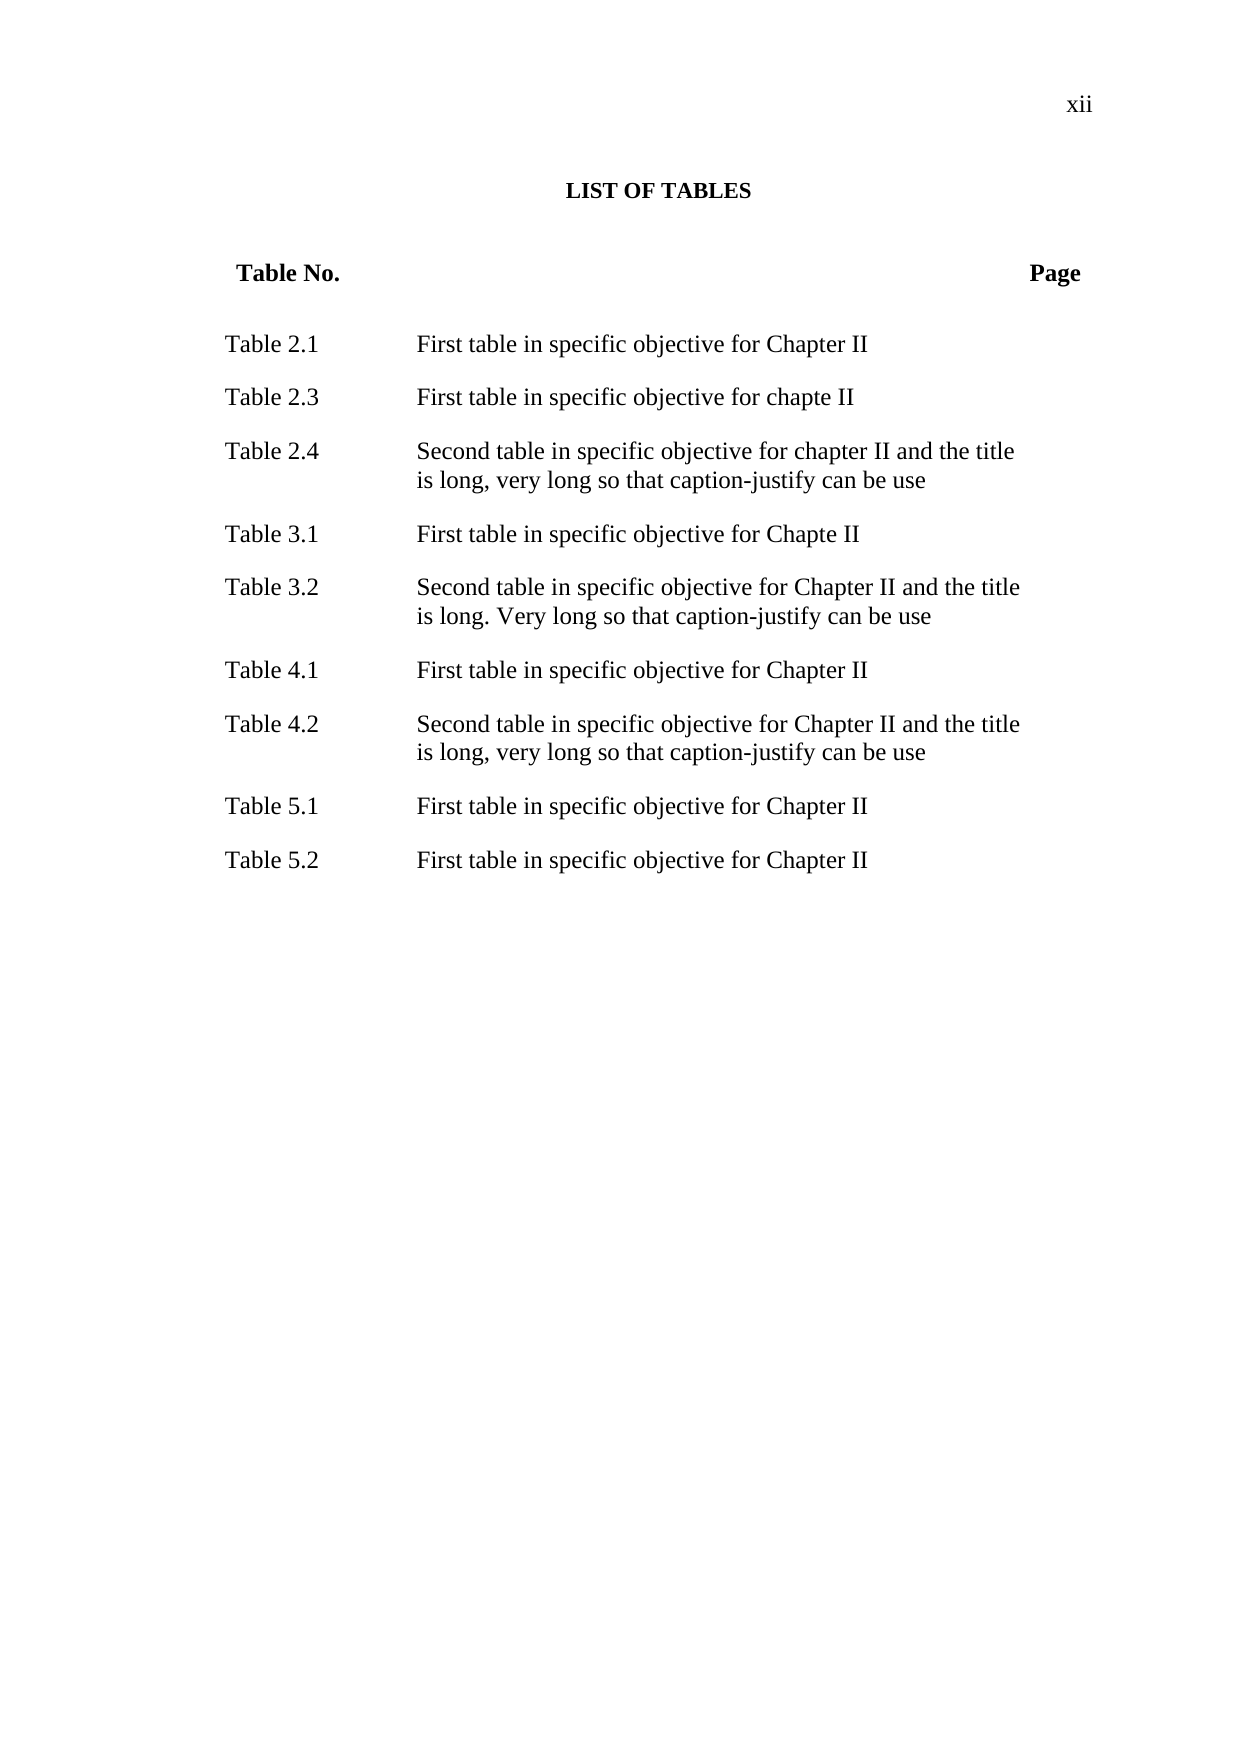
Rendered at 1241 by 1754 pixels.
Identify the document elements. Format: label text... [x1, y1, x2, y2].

text Table ‎2.4 Second table in specific objective for chapter II and the title is long, very long so that caption-justify can be use Error! Bookmark not defined. [224, 436, 1022, 494]
table_header Page [658, 258, 1092, 329]
subtitle LIST OF TABLES [224, 177, 1092, 203]
text Table ‎2.3 First table in specific objective for chapte II Error! Bookmark not defined. [224, 382, 1022, 411]
text Table ‎2.1 First table in specific objective for Chapter II Error! Bookmark not defined. [224, 329, 1022, 357]
text Table ‎4.1 First table in specific objective for Chapter II Error! Bookmark not defined. [224, 655, 1022, 684]
text Table ‎4.2 Second table in specific objective for Chapter II and the title is long, very long so that caption-justify can be use Error! Bookmark not defined. [224, 709, 1022, 766]
text Table ‎3.1 First table in specific objective for Chapte II Error! Bookmark not defined. [224, 519, 1022, 547]
text Table ‎5.2 First table in specific objective for Chapter II Error! Bookmark not defined. [224, 845, 1022, 874]
text Table ‎3.2 Second table in specific objective for Chapter II and the title is long. Very long so that caption-justify can be use Error! Bookmark not defined. [224, 572, 1022, 630]
text Table ‎5.1 First table in specific objective for Chapter II Error! Bookmark not defined. [224, 791, 1022, 820]
table_header Table No. [225, 258, 658, 329]
